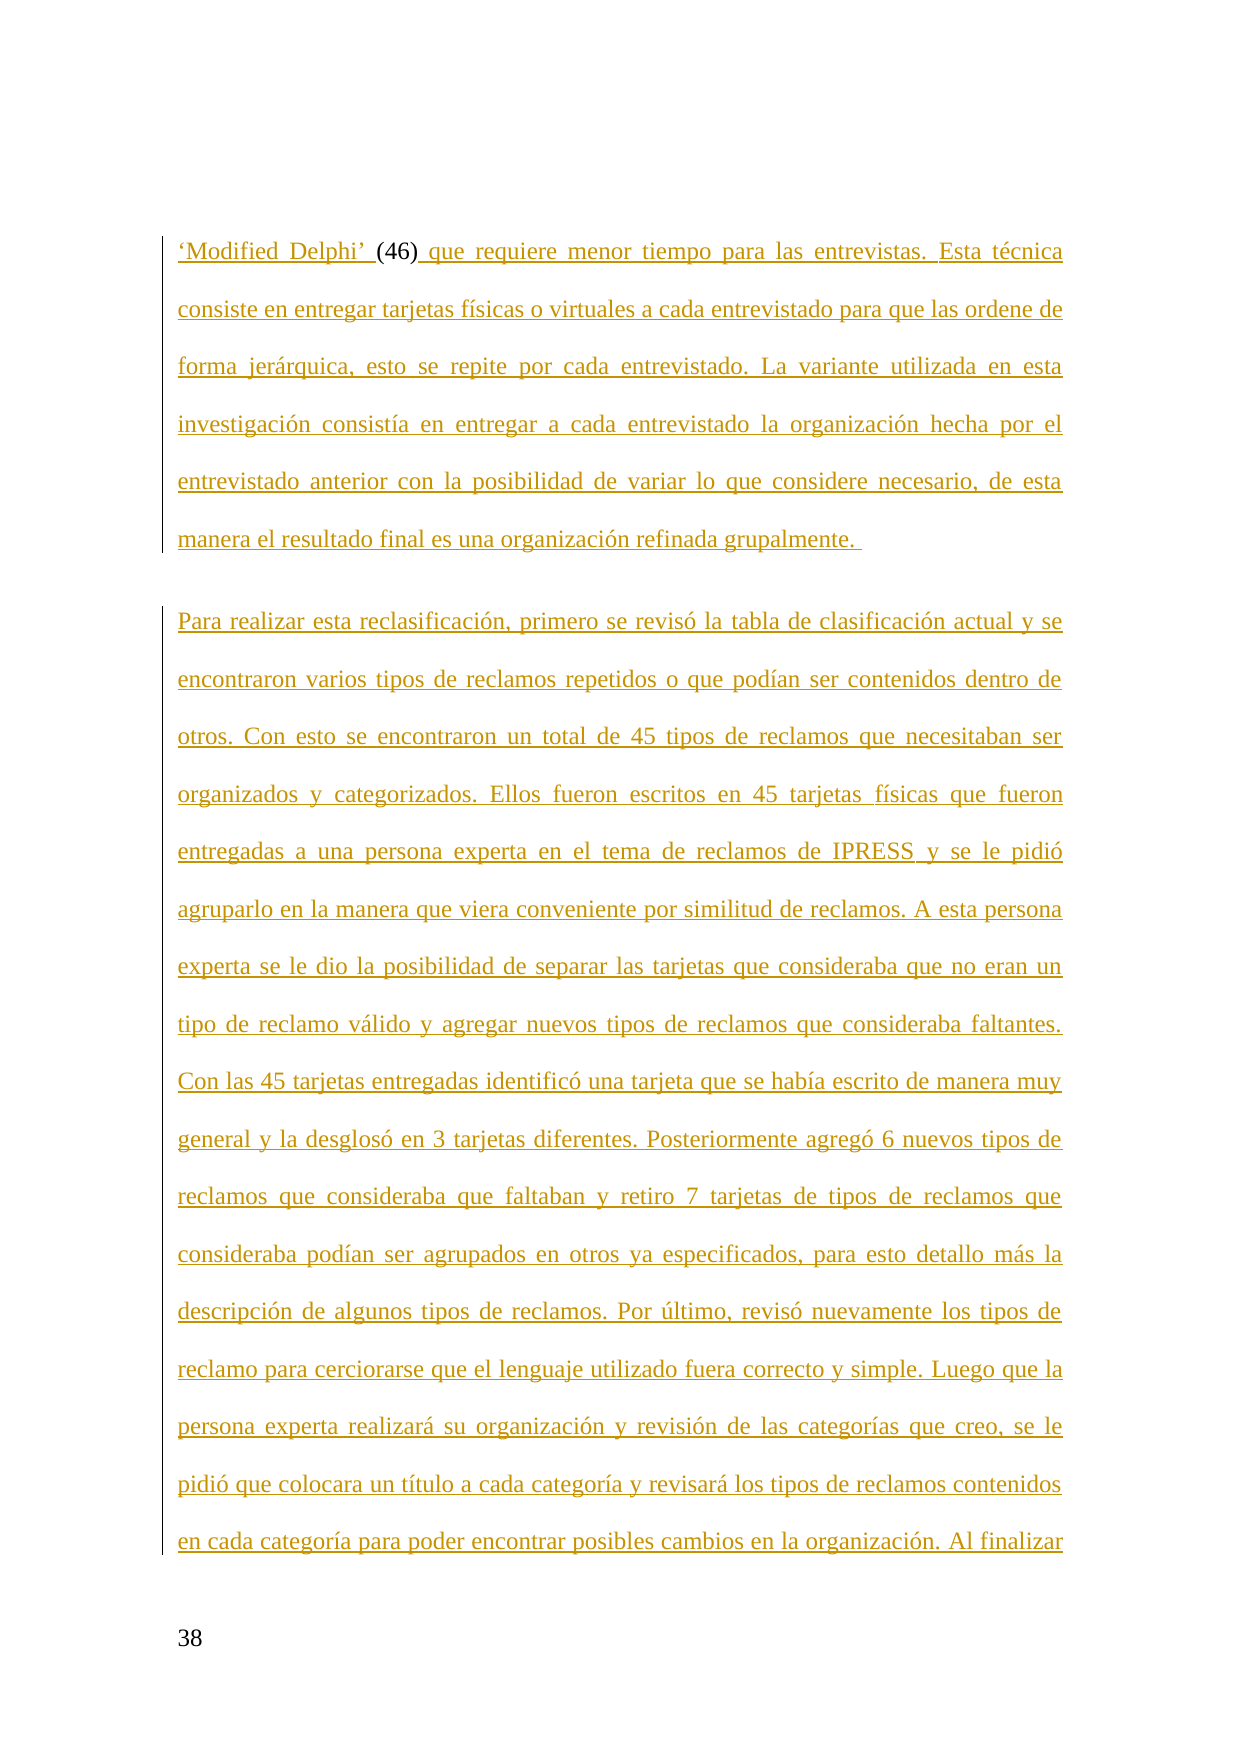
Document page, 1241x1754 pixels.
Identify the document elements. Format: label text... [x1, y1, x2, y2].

text (46) [177, 377, 1063, 434]
text (46) [177, 492, 1063, 552]
text (46) [177, 236, 1063, 319]
text (46) [177, 435, 1063, 491]
text (46) [177, 320, 1063, 376]
